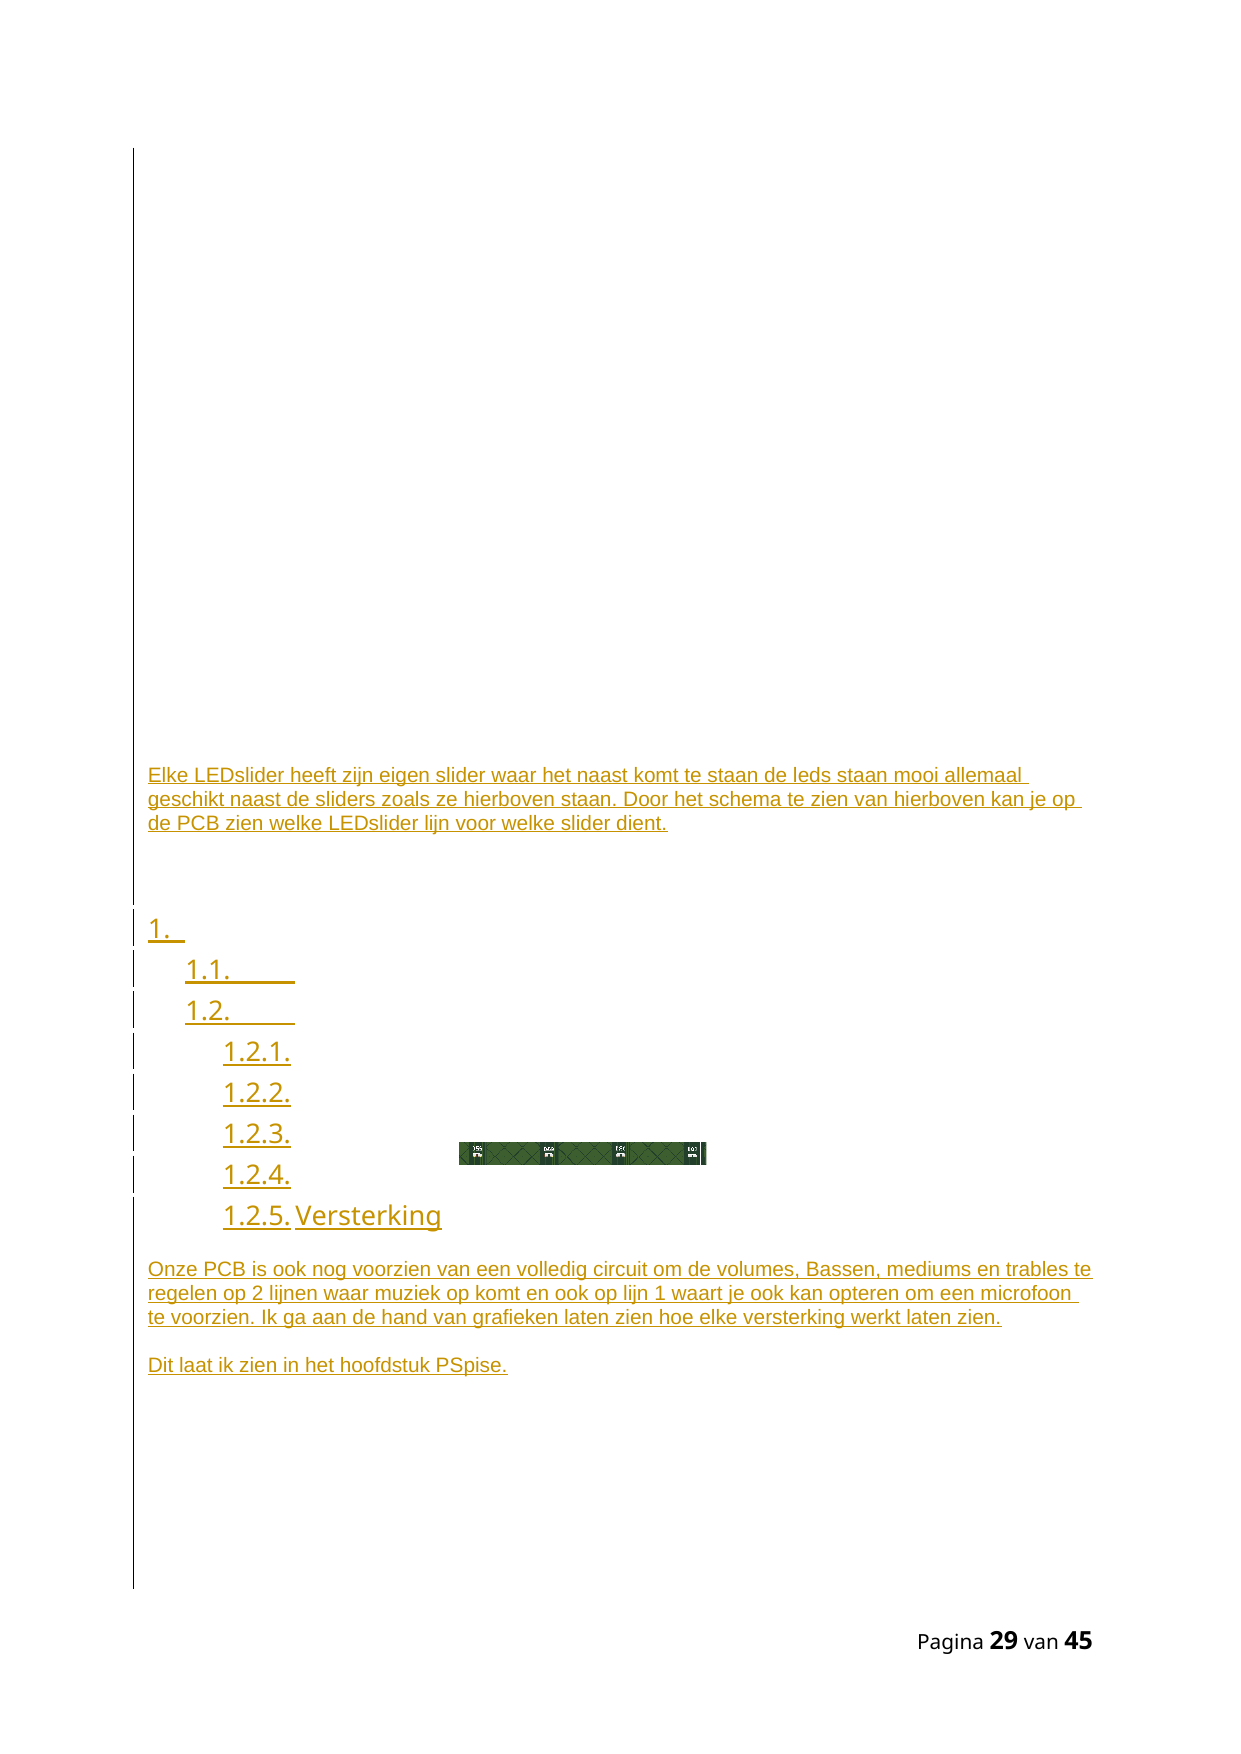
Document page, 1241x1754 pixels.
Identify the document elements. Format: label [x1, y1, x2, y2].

picture [458, 1142, 705, 1166]
